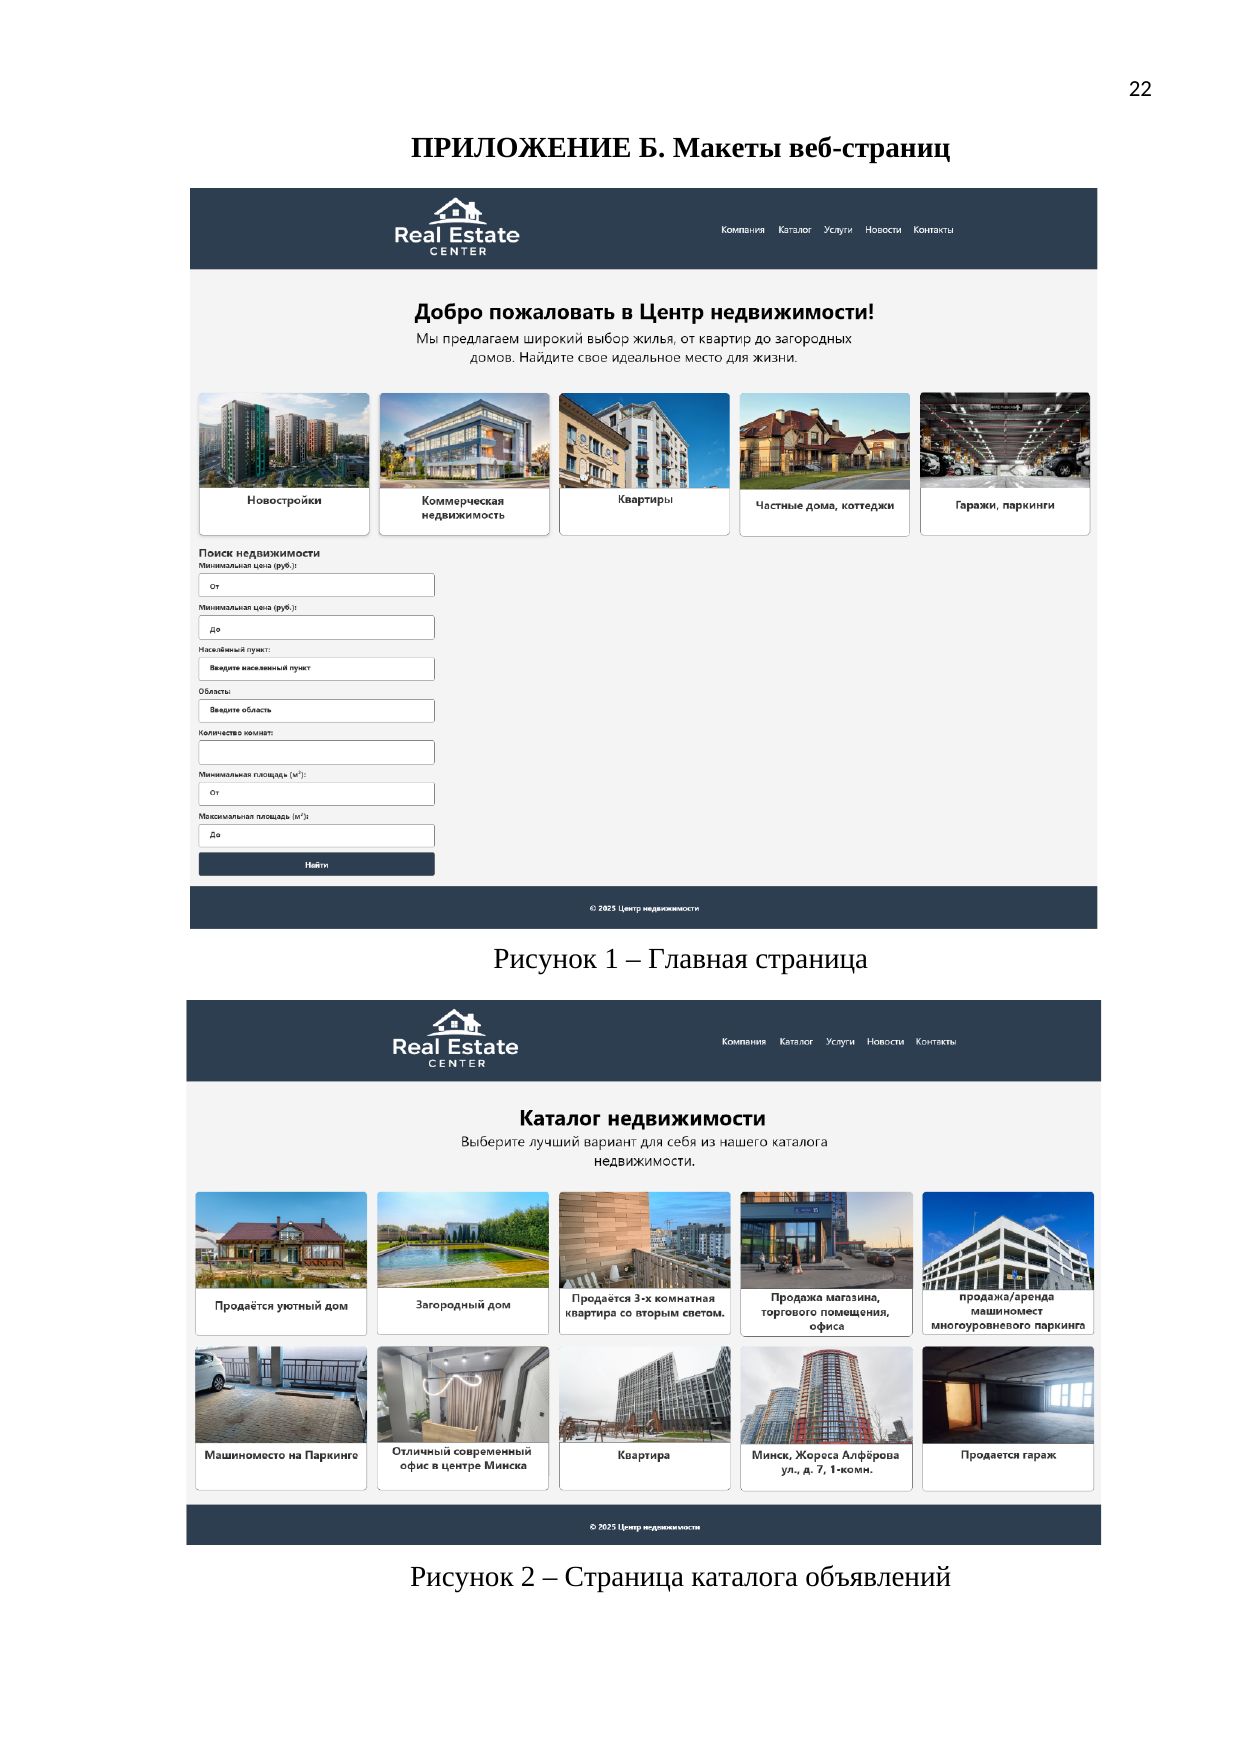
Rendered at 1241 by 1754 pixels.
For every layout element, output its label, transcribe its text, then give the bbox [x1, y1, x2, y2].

picture [190, 188, 1098, 929]
picture [186, 1000, 1102, 1545]
text Рисунок 1 – Главная страница [136, 941, 1152, 975]
text Рисунок 2 – Страница каталога объявлений [136, 1559, 1152, 1593]
subtitle ПРИЛОЖЕНИЕ Б. Макеты веб-страниц [136, 130, 1152, 163]
